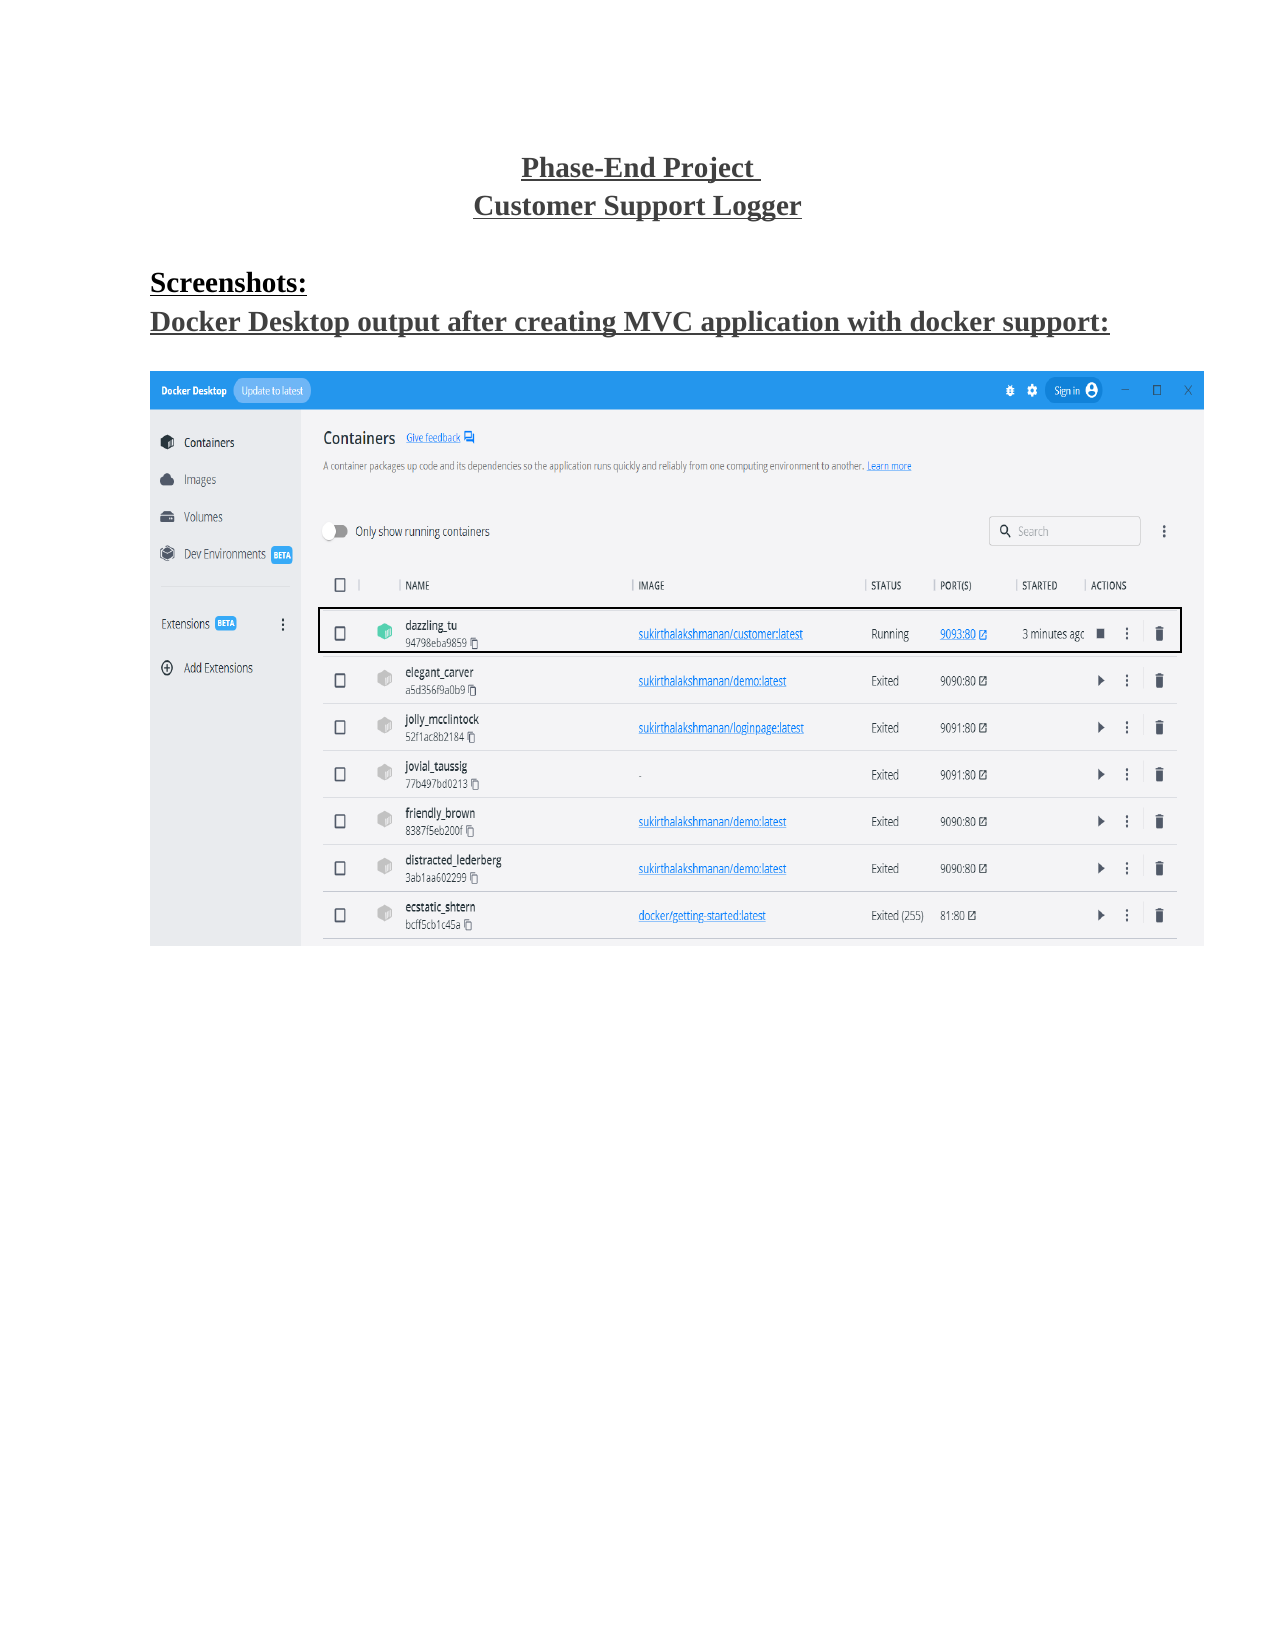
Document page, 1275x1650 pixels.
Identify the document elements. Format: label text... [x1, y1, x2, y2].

text Customer Support Logger [150, 188, 1125, 222]
text Phase-End Project [150, 150, 1125, 183]
picture [150, 371, 1204, 946]
text Screenshots: [150, 266, 1125, 299]
text Docker Desktop output after creating MVC application with docker support: [150, 304, 1125, 338]
